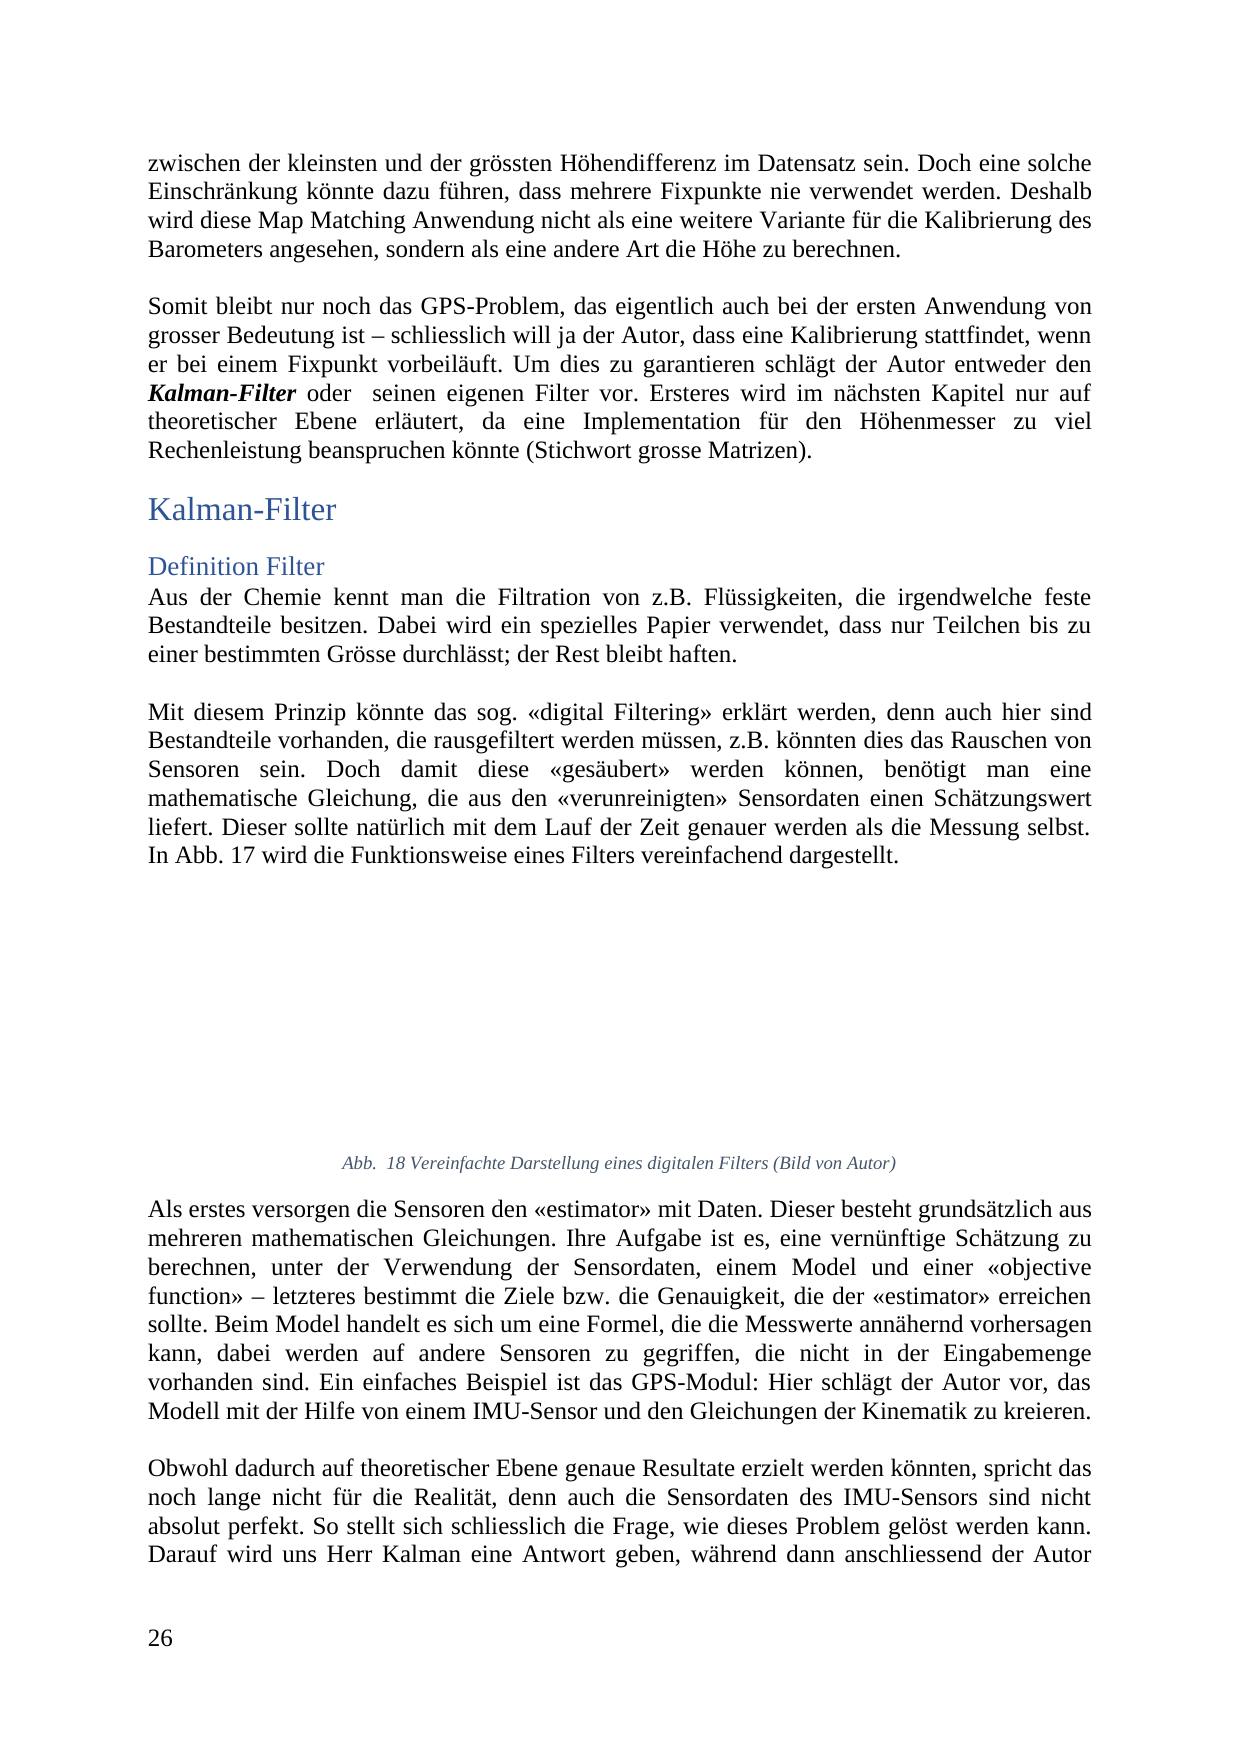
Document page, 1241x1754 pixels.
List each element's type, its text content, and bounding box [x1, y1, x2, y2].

subtitle Definition Filter [148, 551, 1093, 582]
subtitle Kalman-Filter [148, 489, 1093, 527]
text Somit bleibt nur noch das GPS-Problem, das eigentlich auch bei der ersten Anwendung von grosser Bedeutung ist – schliesslich will ja der Autor, dass eine Kalibrierung stattfindet, wenn er bei einem Fixpunkt vorbeiläuft. Um dies zu garantieren schlägt der Autor entweder den Kalman-Filter oder seinen eigenen Filter vor. Ersteres wird im nächsten Kapitel nur auf theoretischer Ebene erläutert, da eine Implementation für den Höhenmesser zu viel Rechenleistung beanspruchen könnte (Stichwort grosse Matrizen). [148, 291, 1093, 464]
text Mit diesem Prinzip könnte das sog. «digital Filtering» erklärt werden, denn auch hier sind Bestandteile vorhanden, die rausgefiltert werden müssen, z.B. könnten dies das Rauschen von Sensoren sein. Doch damit diese «gesäubert» werden können, benötigt man eine mathematische Gleichung, die aus den «verunreinigten» Sensordaten einen Schätzungswert liefert. Dieser sollte natürlich mit dem Lauf der Zeit genauer werden als die Messung selbst. In Abb. 17 wird die Funktionsweise eines Filters vereinfachend dargestellt. [148, 697, 1093, 869]
text Aus der Chemie kennt man die Filtration von z.B. Flüssigkeiten, die irgendwelche feste Bestandteile besitzen. Dabei wird ein spezielles Papier verwendet, dass nur Teilchen bis zu einer bestimmten Grösse durchlässt; der Rest bleibt haften. [148, 582, 1093, 668]
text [148, 148, 1093, 263]
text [148, 1453, 1093, 1568]
text Als erstes versorgen die Sensoren den «estimator» mit Daten. Dieser besteht grundsätzlich aus mehreren mathematischen Gleichungen. Ihre Aufgabe ist es, eine vernünftige Schätzung zu berechnen, unter der Verwendung der Sensordaten, einem Model und einer «objective function» – letzteres bestimmt die Ziele bzw. die Genauigkeit, die der «estimator» erreichen sollte. Beim Model handelt es sich um eine Formel, die die Messwerte annähernd vorhersagen kann, dabei werden auf andere Sensoren zu gegriffen, die nicht in der Eingabemenge vorhanden sind. Ein einfaches Beispiel ist das GPS-Modul: Hier schlägt der Autor vor, das Modell mit der Hilfe von einem IMU-Sensor und den Gleichungen der Kinematik zu kreieren. [148, 1194, 1093, 1424]
